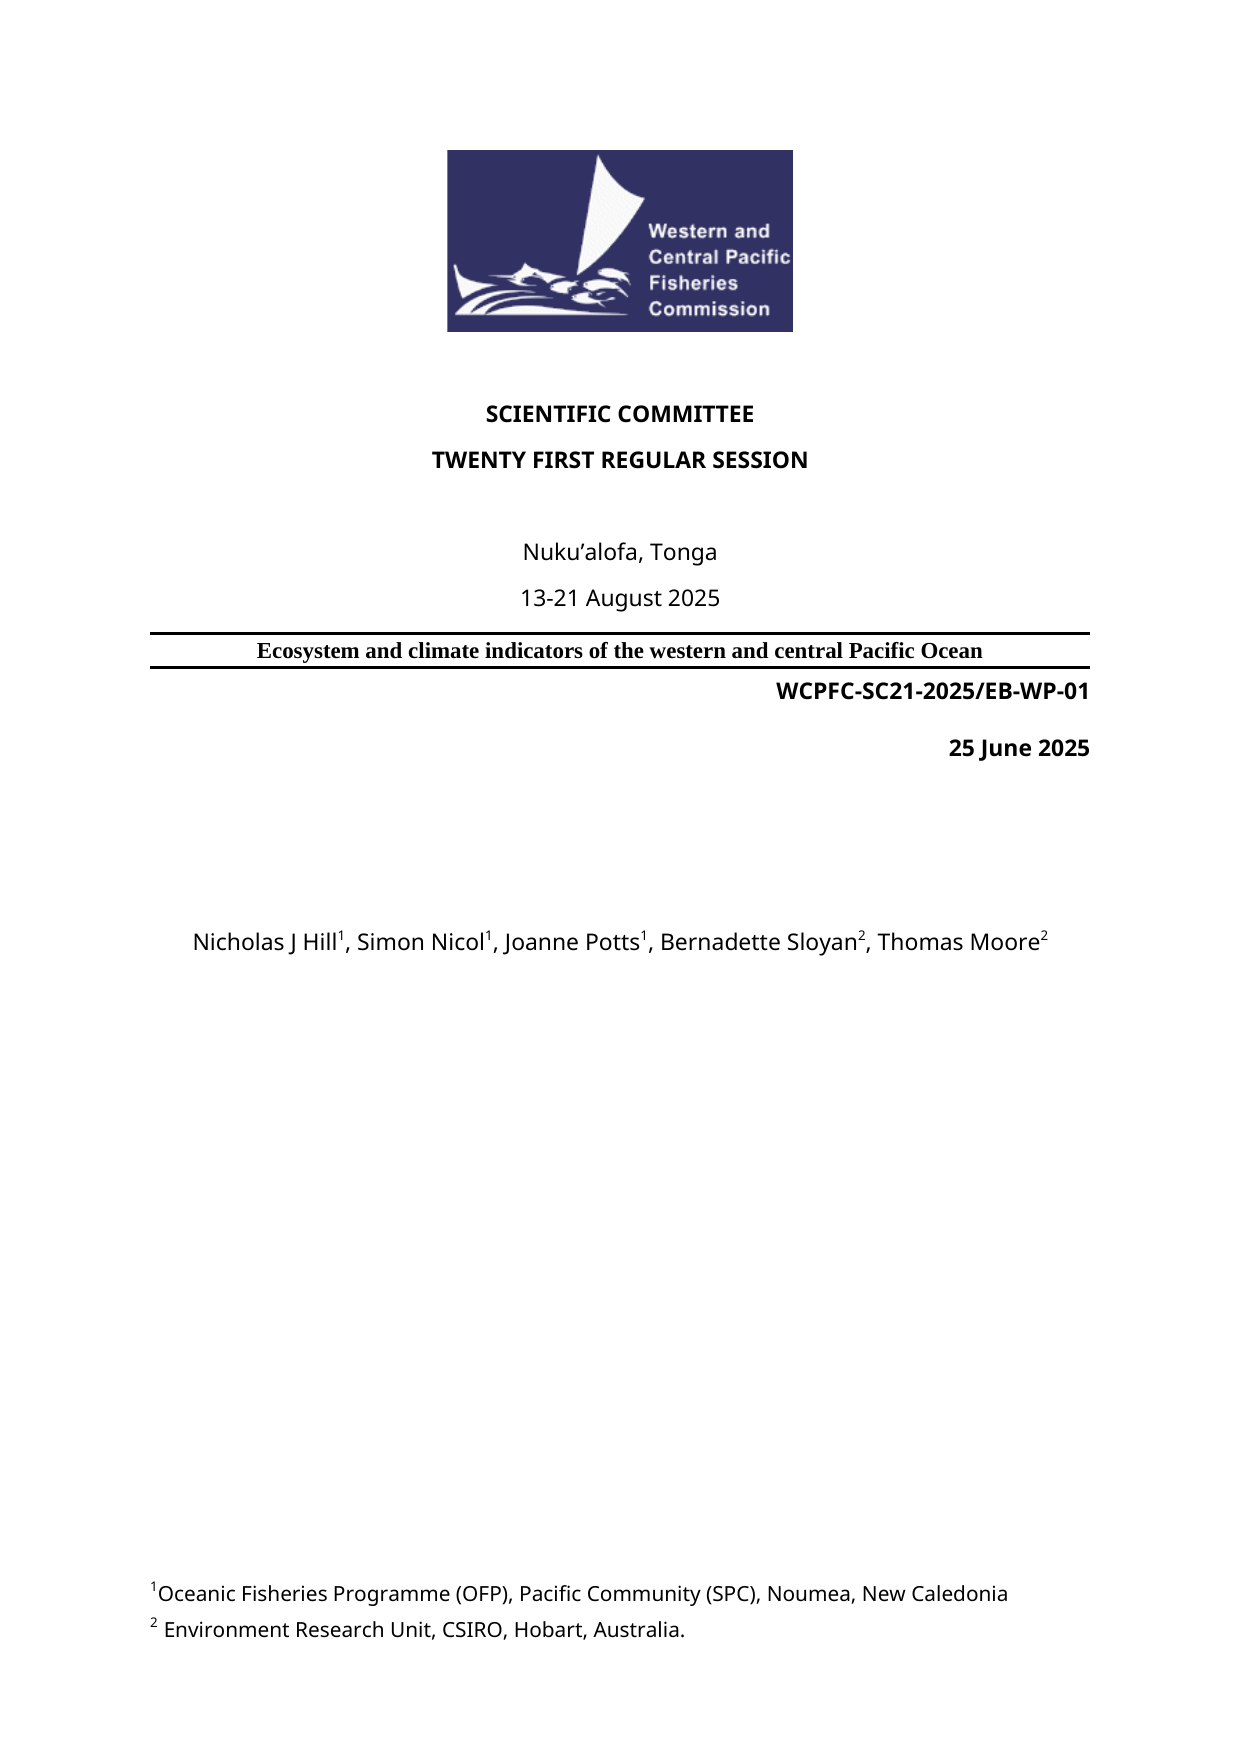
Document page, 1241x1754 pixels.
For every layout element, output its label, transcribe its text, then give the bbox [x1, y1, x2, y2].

text 13-21 August 2025 [150, 586, 1090, 611]
text TWENTY FIRST REGULAR SESSION [150, 449, 1090, 474]
text Nuku’alofa, Tonga [150, 540, 1090, 565]
text Ecosystem and climate indicators of the western and central Pacific Ocean [150, 635, 1090, 666]
text Nicholas J Hill1, Simon Nicol1, Joanne Potts1, Bernadette Sloyan2, Thomas Moore2 [150, 926, 1090, 957]
text WCPFC-SC21-2025/EB-WP-01 [150, 675, 1090, 706]
picture [447, 150, 793, 332]
text 25 June 2025 [150, 732, 1090, 763]
text SCIENTIFIC COMMITTEE [150, 403, 1090, 428]
